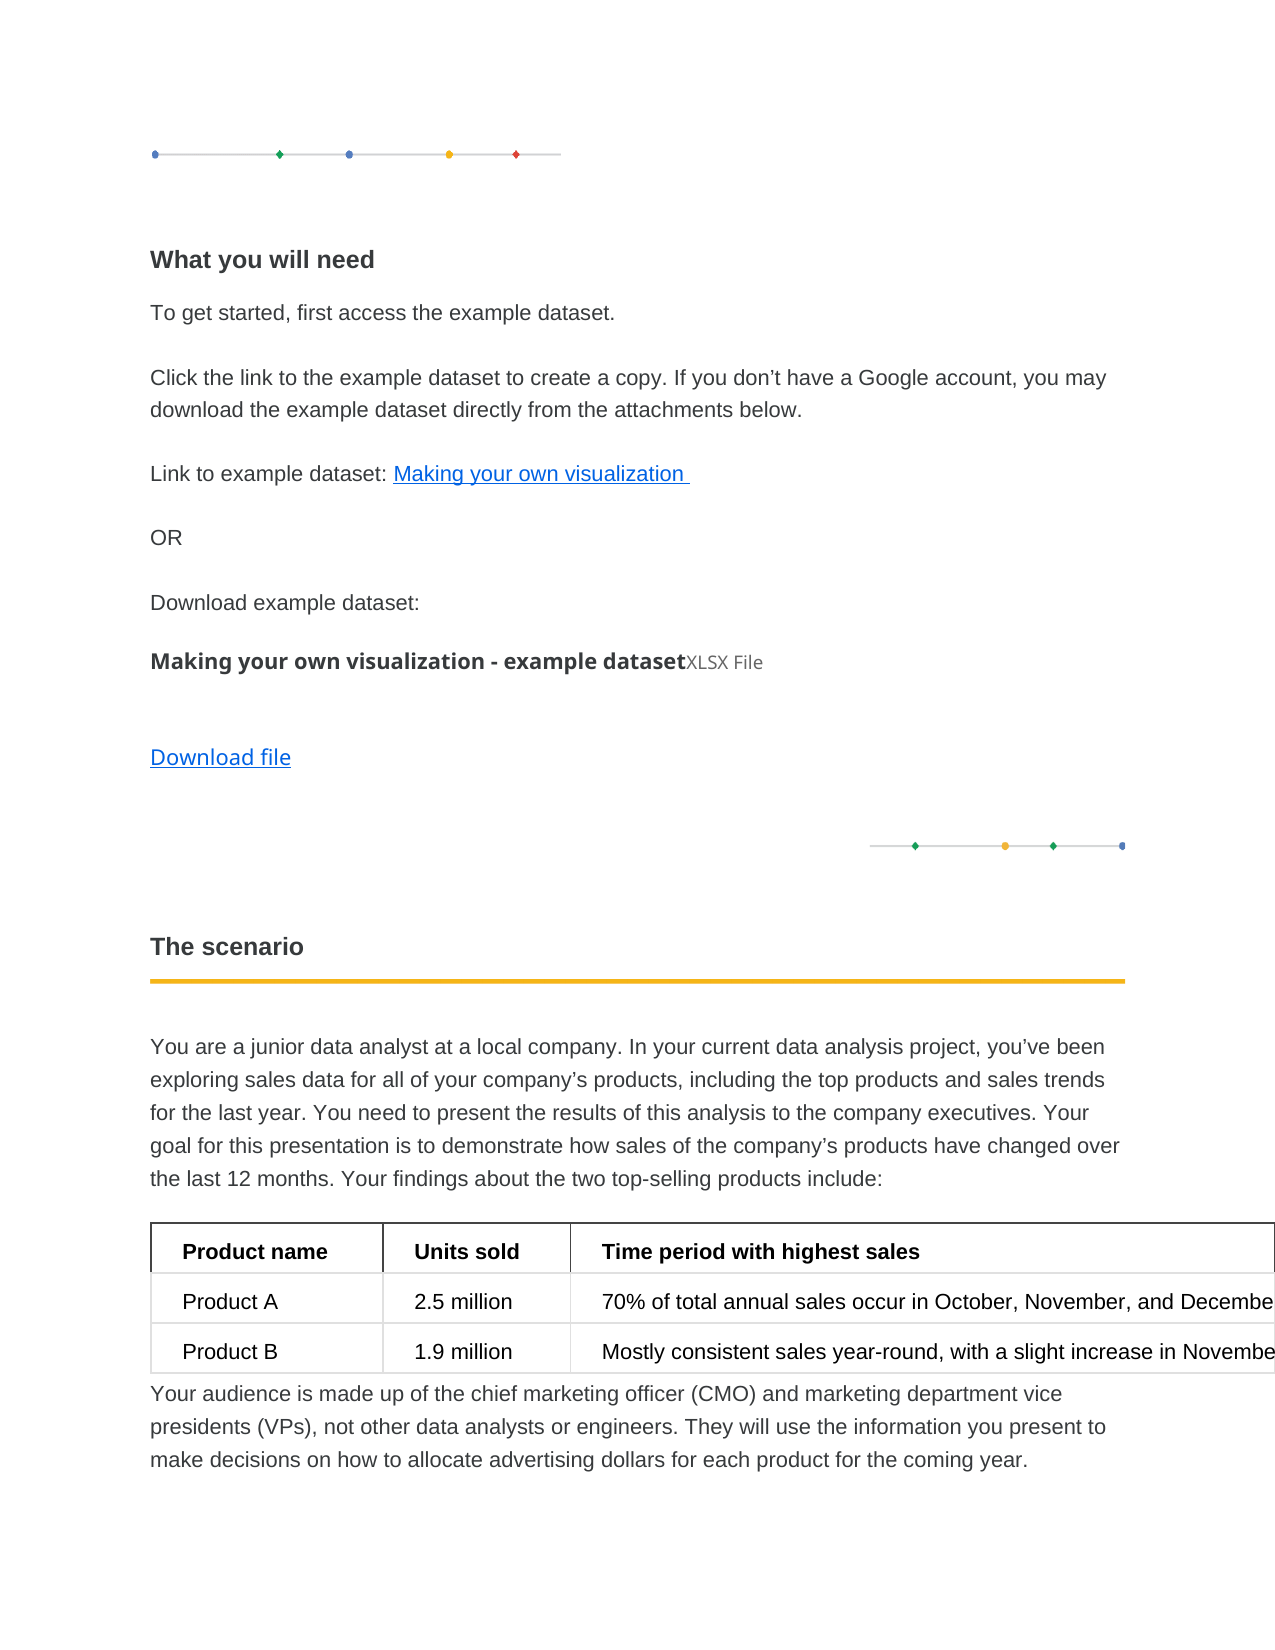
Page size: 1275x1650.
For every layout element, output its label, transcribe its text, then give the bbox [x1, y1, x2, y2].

table_header Units sold [384, 1224, 570, 1272]
text Making your own visualization - example datasetXLSX File [150, 646, 1125, 676]
text Download example dataset: [150, 582, 1125, 614]
table_cell Product A [152, 1274, 382, 1322]
picture [150, 837, 1125, 855]
table_cell Mostly consistent sales year-round, with a slight increase in November, December, and January [571, 1324, 1274, 1372]
text OR [150, 518, 1125, 551]
subtitle The scenario [150, 923, 1125, 961]
text Download file [150, 741, 1125, 771]
text Your audience is made up of the chief marketing officer (CMO) and marketing department vice presidents (VPs), not other data analysts or engineers. They will use the information you present to make decisions on how to allocate advertising dollars for each product for the coming year. [150, 1374, 1125, 1472]
text Click the link to the example dataset to create a copy. If you don’t have a Google account, you may download the example dataset directly from the attachments below. [150, 357, 1125, 422]
picture [150, 150, 1125, 159]
table_cell Product B [152, 1324, 382, 1372]
subtitle What you will need [150, 236, 1125, 274]
text You are a junior data analyst at a local company. In your current data analysis project, you’ve been exploring sales data for all of your company’s products, including the top products and sales trends for the last year. You need to present the results of this analysis to the company executives. Your goal for this presentation is to demonstrate how sales of the company’s products have changed over the last 12 months. Your findings about the two top-selling products include: [150, 1027, 1125, 1191]
picture [150, 979, 1125, 984]
table_cell 70% of total annual sales occur in October, November, and December [571, 1274, 1274, 1322]
table_cell 1.9 million [384, 1324, 570, 1372]
text To get started, first access the example dataset. [150, 293, 1125, 326]
table_header Time period with highest sales [571, 1224, 1274, 1272]
table_header Product name [152, 1224, 382, 1272]
text Link to example dataset: Making your own visualization [150, 454, 1125, 486]
table_cell 2.5 million [384, 1274, 570, 1322]
